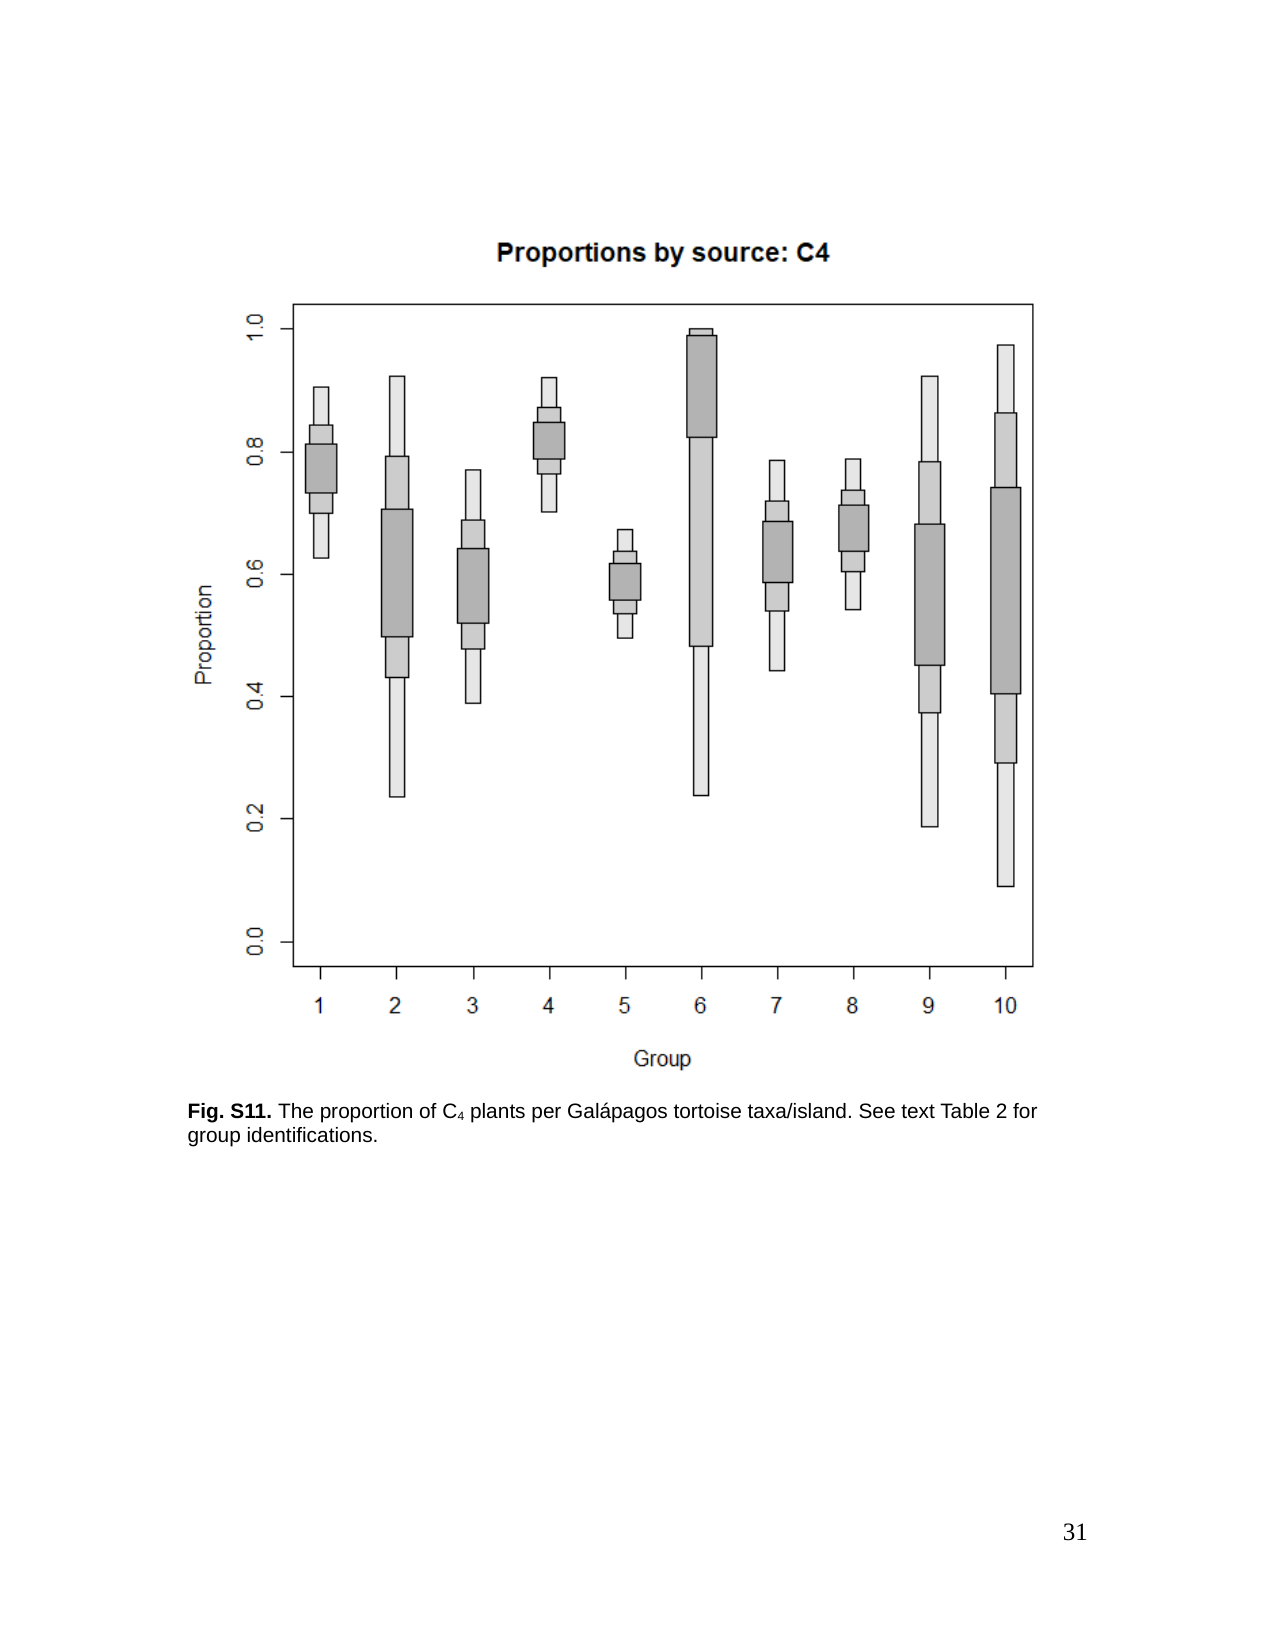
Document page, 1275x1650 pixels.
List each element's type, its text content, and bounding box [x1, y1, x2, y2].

picture [187, 198, 1088, 1099]
subtitle Fig. S11. The proportion of C4 plants per Galápagos tortoise taxa/island. See text Table 2 for group identifications. [187, 1099, 1087, 1147]
